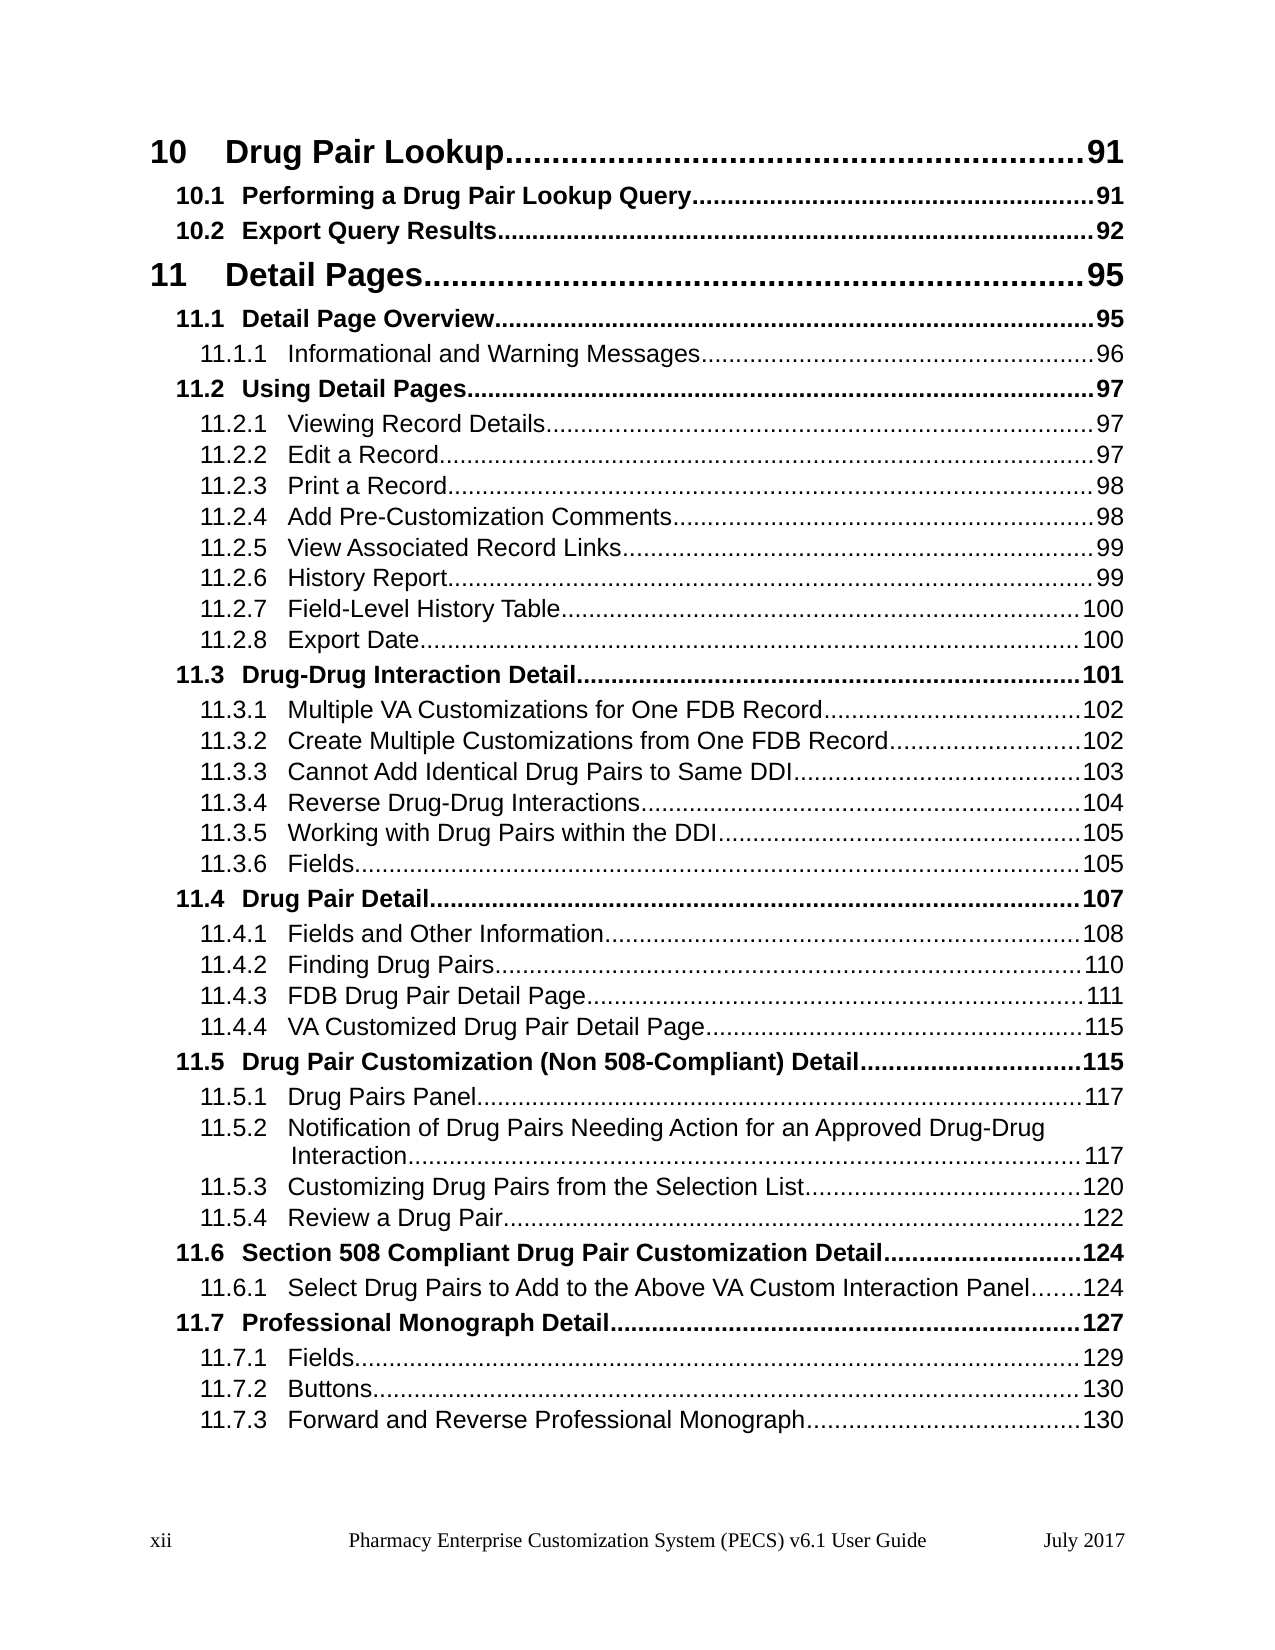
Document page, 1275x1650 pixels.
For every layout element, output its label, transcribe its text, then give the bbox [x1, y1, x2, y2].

text 11.7.1 Fields 129 [199, 1343, 1125, 1372]
text 11.2.4 Add Pre-Customization Comments 98 [199, 502, 1125, 530]
text 11.7 Professional Monograph Detail 127 [176, 1308, 1125, 1337]
text 11.5.2 Notification of Drug Pairs Needing Action for an Approved Drug-Drug Interaction 117 [199, 1112, 1125, 1170]
text 11.3.3 Cannot Add Identical Drug Pairs to Same DDI 103 [199, 757, 1125, 785]
text 11.2.6 History Report 99 [199, 563, 1125, 592]
text 11.3 Drug-Drug Interaction Detail 101 [176, 660, 1125, 689]
text 11.1.1 Informational and Warning Messages 96 [199, 339, 1125, 368]
text 11.2.1 Viewing Record Details 97 [199, 409, 1125, 438]
text 11.2.8 Export Date 100 [199, 625, 1125, 654]
text 11.4.3 FDB Drug Pair Detail Page 111 [199, 981, 1125, 1009]
text 11.2.3 Print a Record 98 [199, 471, 1125, 499]
text 11.1 Detail Page Overview 95 [176, 304, 1125, 333]
text 11.5.1 Drug Pairs Panel 117 [199, 1082, 1125, 1110]
text 11.7.3 Forward and Reverse Professional Monograph 130 [199, 1404, 1125, 1433]
text 11.6.1 Select Drug Pairs to Add to the Above VA Custom Interaction Panel 124 [199, 1273, 1125, 1302]
text 11.5 Drug Pair Customization (Non 508-Compliant) Detail 115 [176, 1047, 1125, 1075]
text 11.5.4 Review a Drug Pair 122 [199, 1203, 1125, 1232]
text 11.3.1 Multiple VA Customizations for One FDB Record 102 [199, 695, 1125, 724]
text 11.2 Using Detail Pages 97 [176, 374, 1125, 403]
text 11.4.2 Finding Drug Pairs 110 [199, 950, 1125, 979]
text 11.4.1 Fields and Other Information 108 [199, 919, 1125, 948]
text 11.4.4 VA Customized Drug Pair Detail Page 115 [199, 1012, 1125, 1040]
text 11.3.2 Create Multiple Customizations from One FDB Record 102 [199, 726, 1125, 754]
text 10.2 Export Query Results 92 [176, 216, 1125, 245]
text 10.1 Performing a Drug Pair Lookup Query 91 [176, 181, 1125, 210]
text 11.4 Drug Pair Detail 107 [176, 884, 1125, 913]
text 11.3.6 Fields 105 [199, 849, 1125, 878]
text 11.2.2 Edit a Record 97 [199, 440, 1125, 469]
text 10 Drug Pair Lookup 91 [150, 132, 1125, 171]
text 11.5.3 Customizing Drug Pairs from the Selection List 120 [199, 1172, 1125, 1201]
text 11.2.5 View Associated Record Links 99 [199, 532, 1125, 561]
text 11.3.4 Reverse Drug-Drug Interactions 104 [199, 787, 1125, 816]
text 11 Detail Pages 95 [150, 255, 1125, 294]
text 11.2.7 Field-Level History Table 100 [199, 594, 1125, 623]
text 11.6 Section 508 Compliant Drug Pair Customization Detail 124 [176, 1238, 1125, 1267]
text 11.7.2 Buttons 130 [199, 1374, 1125, 1402]
text 11.3.5 Working with Drug Pairs within the DDI 105 [199, 818, 1125, 847]
